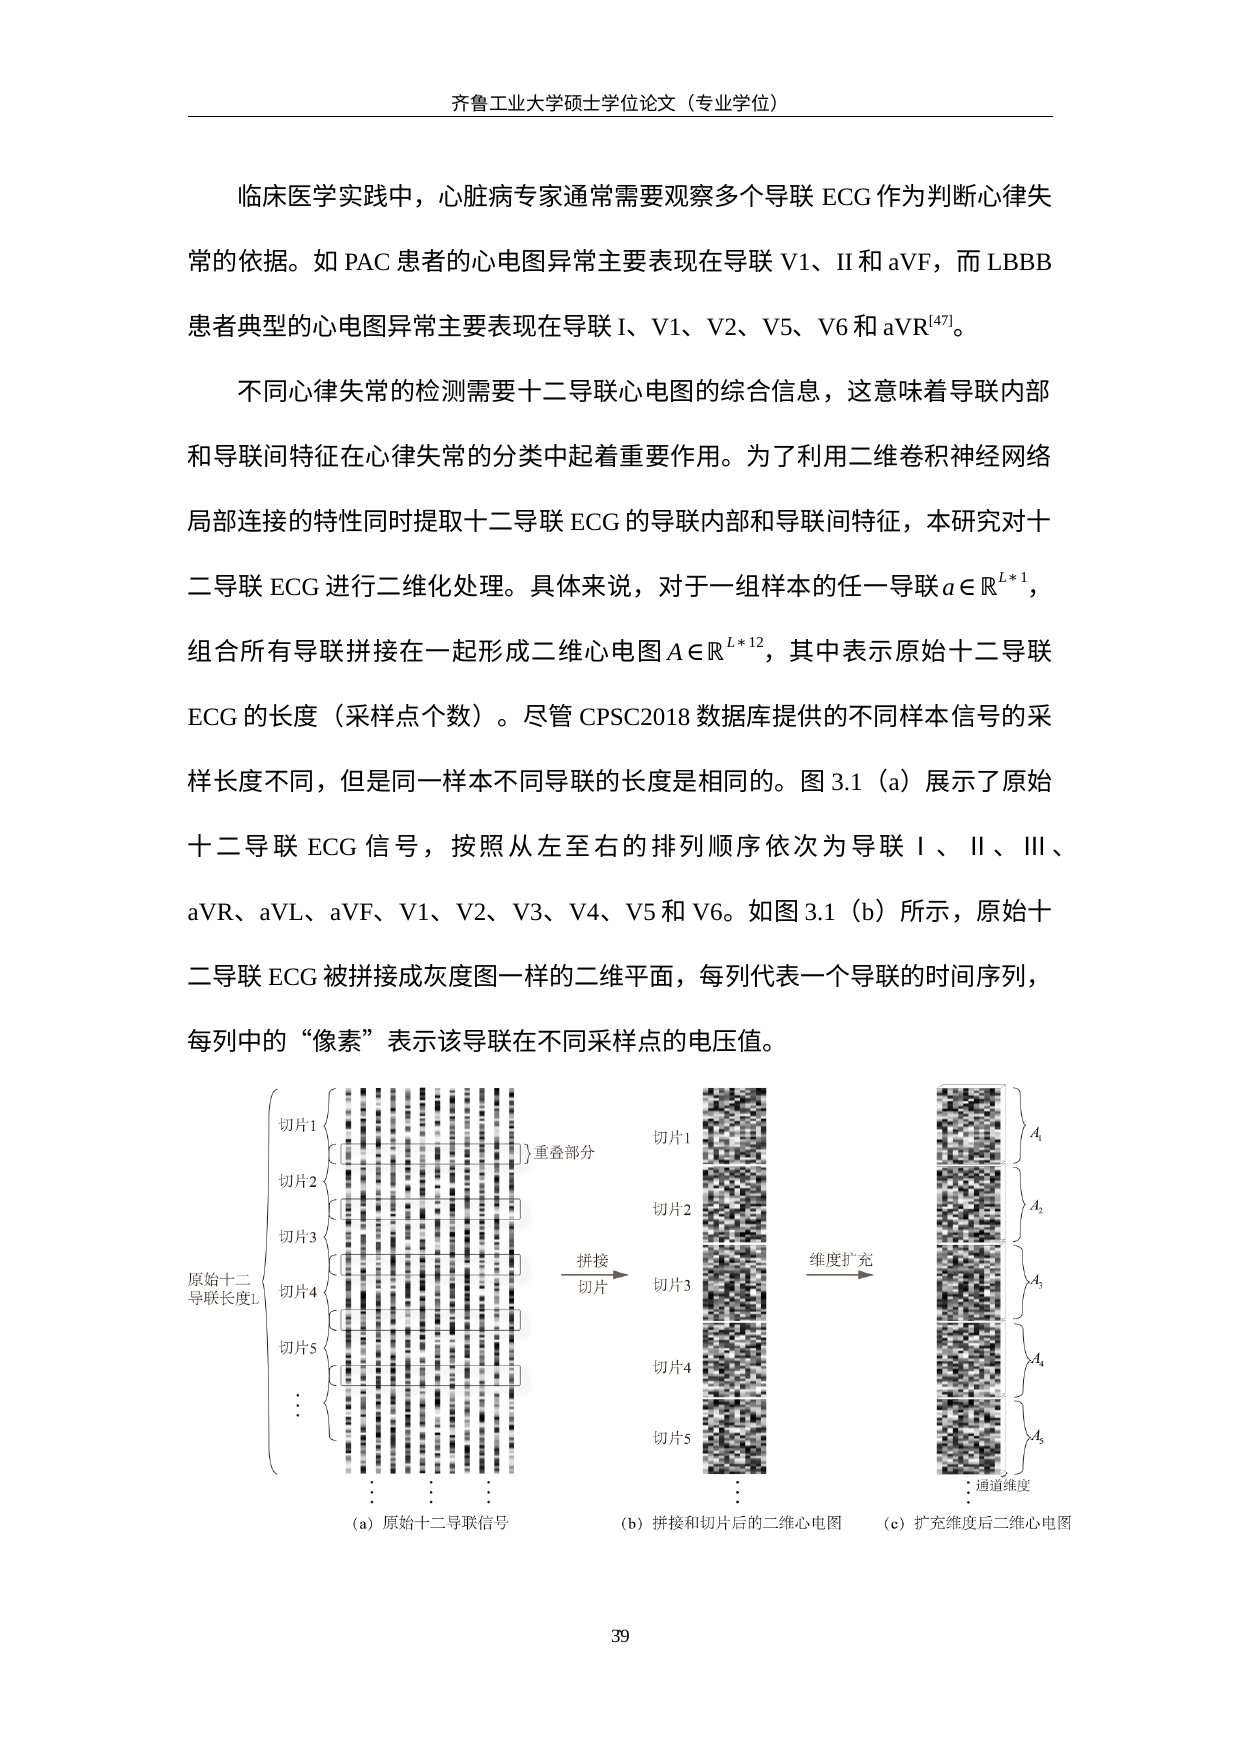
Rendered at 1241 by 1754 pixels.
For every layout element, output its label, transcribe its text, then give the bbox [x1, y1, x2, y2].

text 不同心律失常的检测需要十二导联心电图的综合信息，这意味着导联内部和导联间特征在心律失常的分类中起着重要作用。为了利用二维卷积神经网络局部连接的特性同时提取十二导联ECG的导联内部和导联间特征，本研究对十二导联ECG进行二维化处理。具体来说，对于一组样本的任一导联，组合所有导联拼接在一起形成二维心电图，其中表示原始十二导联ECG的长度（采样点个数）。尽管CPSC2018数据库提供的不同样本信号的采样长度不同，但是同一样本不同导联的长度是相同的。图3.1（a）展示了原始十二导联ECG信号，按照从左至右的排列顺序依次为导联Ⅰ、Ⅱ、Ⅲ、aVR、aVL、aVF、V1、V2、V3、V4、V5和V6。如图3.1（b）所示，原始十二导联ECG被拼接成灰度图一样的二维平面，每列代表一个导联的时间序列，每列中的“像素”表示该导联在不同采样点的电压值。 [187, 357, 1053, 1072]
text 临床医学实践中，心脏病专家通常需要观察多个导联ECG作为判断心律失常的依据。如PAC患者的心电图异常主要表现在导联V1、II和aVF，而LBBB患者典型的心电图异常主要表现在导联I、V1、V2、V5、V6和aVR[47]。 [187, 162, 1053, 357]
picture [187, 1084, 1072, 1533]
